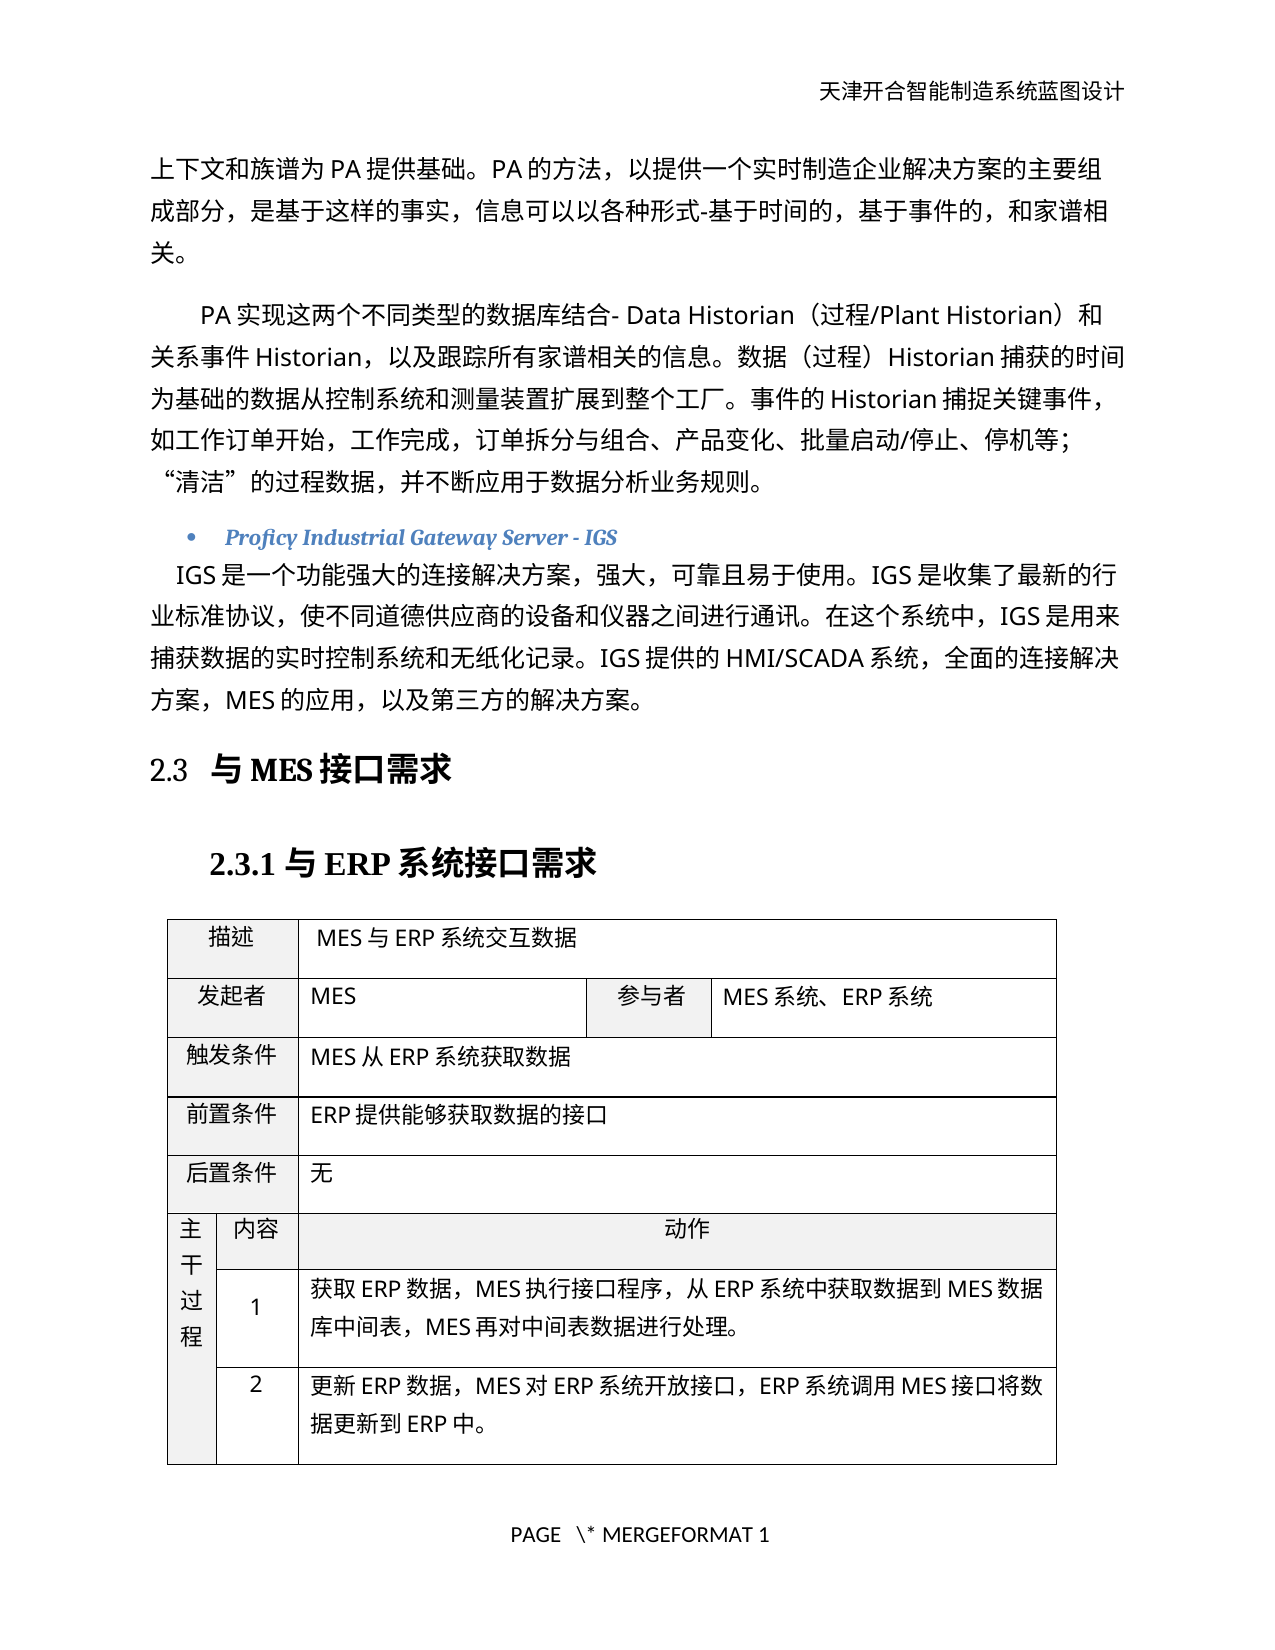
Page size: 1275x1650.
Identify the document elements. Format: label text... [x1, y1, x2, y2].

table_cell 主干过程 [168, 1214, 216, 1464]
table_cell 触发条件 [168, 1038, 298, 1096]
table_cell 动作 [299, 1214, 1056, 1269]
table_cell ERP提供能够获取数据的接口 [299, 1098, 1056, 1155]
table_header MES与ERP系统交互数据 [299, 920, 1056, 978]
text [150, 150, 1125, 269]
table_cell 后置条件 [168, 1156, 298, 1212]
text PA实现这两个不同类型的数据库结合- Data Historian（过程/Plant Historian）和关系事件Historian，以及跟踪所有家谱相关的信息。数据（过程）Historian捕获的时间为基础的数据从控制系统和测量装置扩展到整个工厂。事件的Historian捕捉关键事件，如工作订单开始，工作完成，订单拆分与组合、产品变化、批量启动/停止、停机等；“清洁”的过程数据，并不断应用于数据分析业务规则。 [150, 296, 1125, 499]
subtitle 与ERP系统接口需求 [209, 836, 1125, 885]
table_cell 更新ERP数据，MES对ERP系统开放接口，ERP系统调用MES接口将数据更新到ERP中。 [299, 1368, 1056, 1464]
table_cell 无 [299, 1156, 1056, 1212]
table_cell 1 [217, 1270, 298, 1367]
table_cell MES [299, 979, 586, 1037]
table_header 描述 [168, 920, 298, 978]
table_cell MES系统、ERP系统 [712, 979, 1056, 1037]
subtitle 与MES接口需求 [150, 743, 1125, 791]
subtitle Proficy Industrial Gateway Server - IGS [187, 525, 1125, 551]
table_cell MES从ERP系统获取数据 [299, 1038, 1056, 1096]
text IGS是一个功能强大的连接解决方案，强大，可靠且易于使用。IGS是收集了最新的行业标准协议，使不同道德供应商的设备和仪器之间进行通讯。在这个系统中，IGS是用来捕获数据的实时控制系统和无纸化记录。IGS提供的HMI/SCADA系统，全面的连接解决方案，MES的应用，以及第三方的解决方案。 [150, 555, 1125, 716]
table_cell 发起者 [168, 979, 298, 1037]
table_cell 参与者 [587, 979, 711, 1037]
table_cell 内容 [217, 1214, 298, 1269]
table_cell 2 [217, 1368, 298, 1464]
table_cell 前置条件 [168, 1098, 298, 1155]
table_cell 获取ERP数据，MES执行接口程序，从ERP系统中获取数据到MES数据库中间表，MES再对中间表数据进行处理。 [299, 1270, 1056, 1367]
